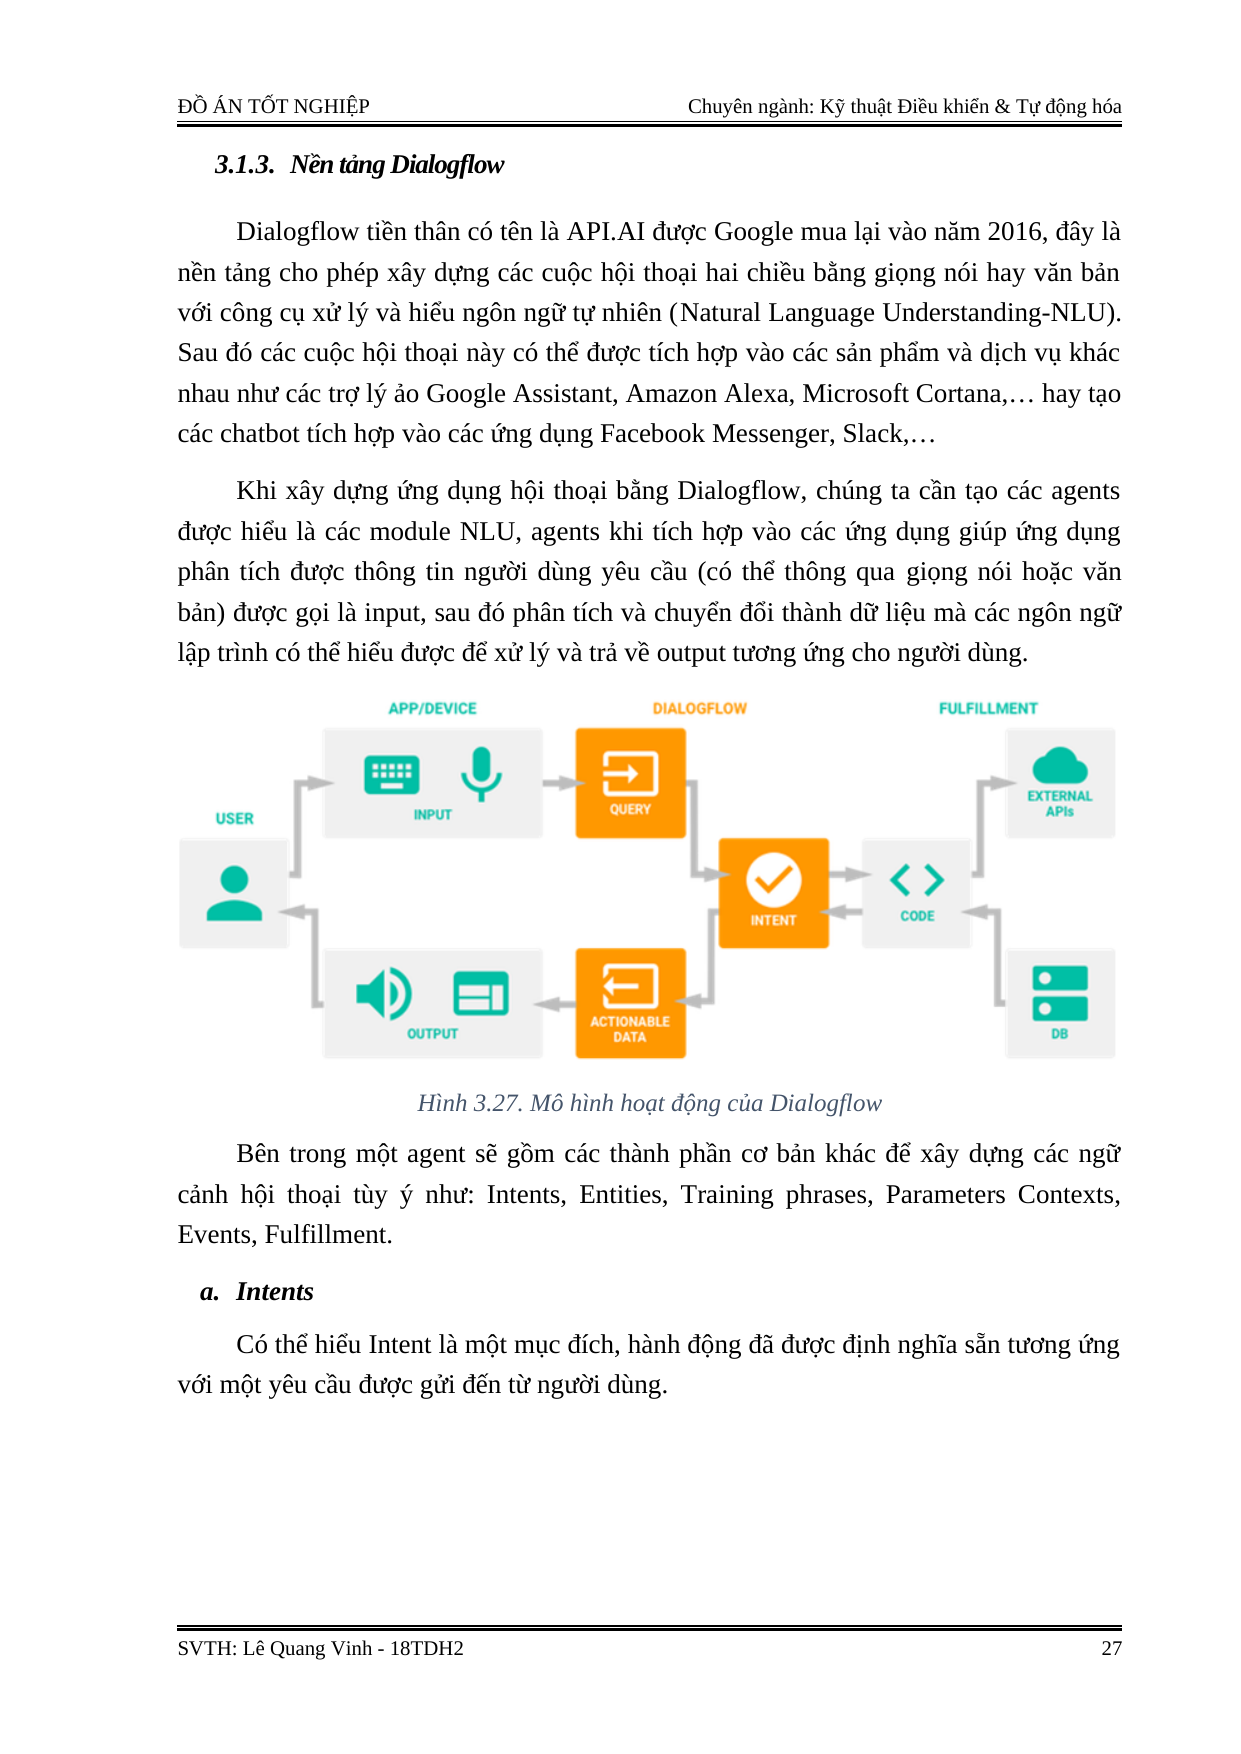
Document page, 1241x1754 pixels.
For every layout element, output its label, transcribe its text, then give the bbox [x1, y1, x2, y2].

subtitle Nền tảng Dialogflow [215, 148, 1122, 179]
text Bên trong một agent sẽ gồm các thành phần cơ bản khác để xây dựng các ngữ cảnh hội thoại tùy ý như: Intents, Entities, Training phrases, Parameters Contexts, Events, Fulfillment. [177, 1137, 1122, 1249]
text Khi xây dựng ứng dụng hội thoại bằng Dialogflow, chúng ta cần tạo các agents được hiểu là các module NLU, agents khi tích hợp vào các ứng dụng giúp ứng dụng phân tích được thông tin người dùng yêu cầu (có thể thông qua giọng nói hoặc văn bản) được gọi là input, sau đó phân tích và chuyển đổi thành dữ liệu mà các ngôn ngữ lập trình có thể hiểu được để xử lý và trả về output tương ứng cho người dùng. [177, 474, 1122, 667]
text Intents [200, 1275, 1122, 1306]
text Dialogflow tiền thân có tên là API.AI được Google mua lại vào năm 2016, đây là nền tảng cho phép xây dựng các cuộc hội thoại hai chiều bằng giọng nói hay văn bản với công cụ xử lý và hiểu ngôn ngữ tự nhiên (Natural Language Understanding-NLU). Sau đó các cuộc hội thoại này có thể được tích hợp vào các sản phẩm và dịch vụ khác nhau như các trợ lý ảo Google Assistant, Amazon Alexa, Microsoft Cortana,… hay tạo các chatbot tích hợp vào các ứng dụng Facebook Messenger, Slack,… [177, 215, 1122, 448]
text Có thể hiểu Intent là một mục đích, hành động đã được định nghĩa sẵn tương ứng với một yêu cầu được gửi đến từ người dùng. [177, 1328, 1122, 1400]
picture [177, 693, 1123, 1062]
